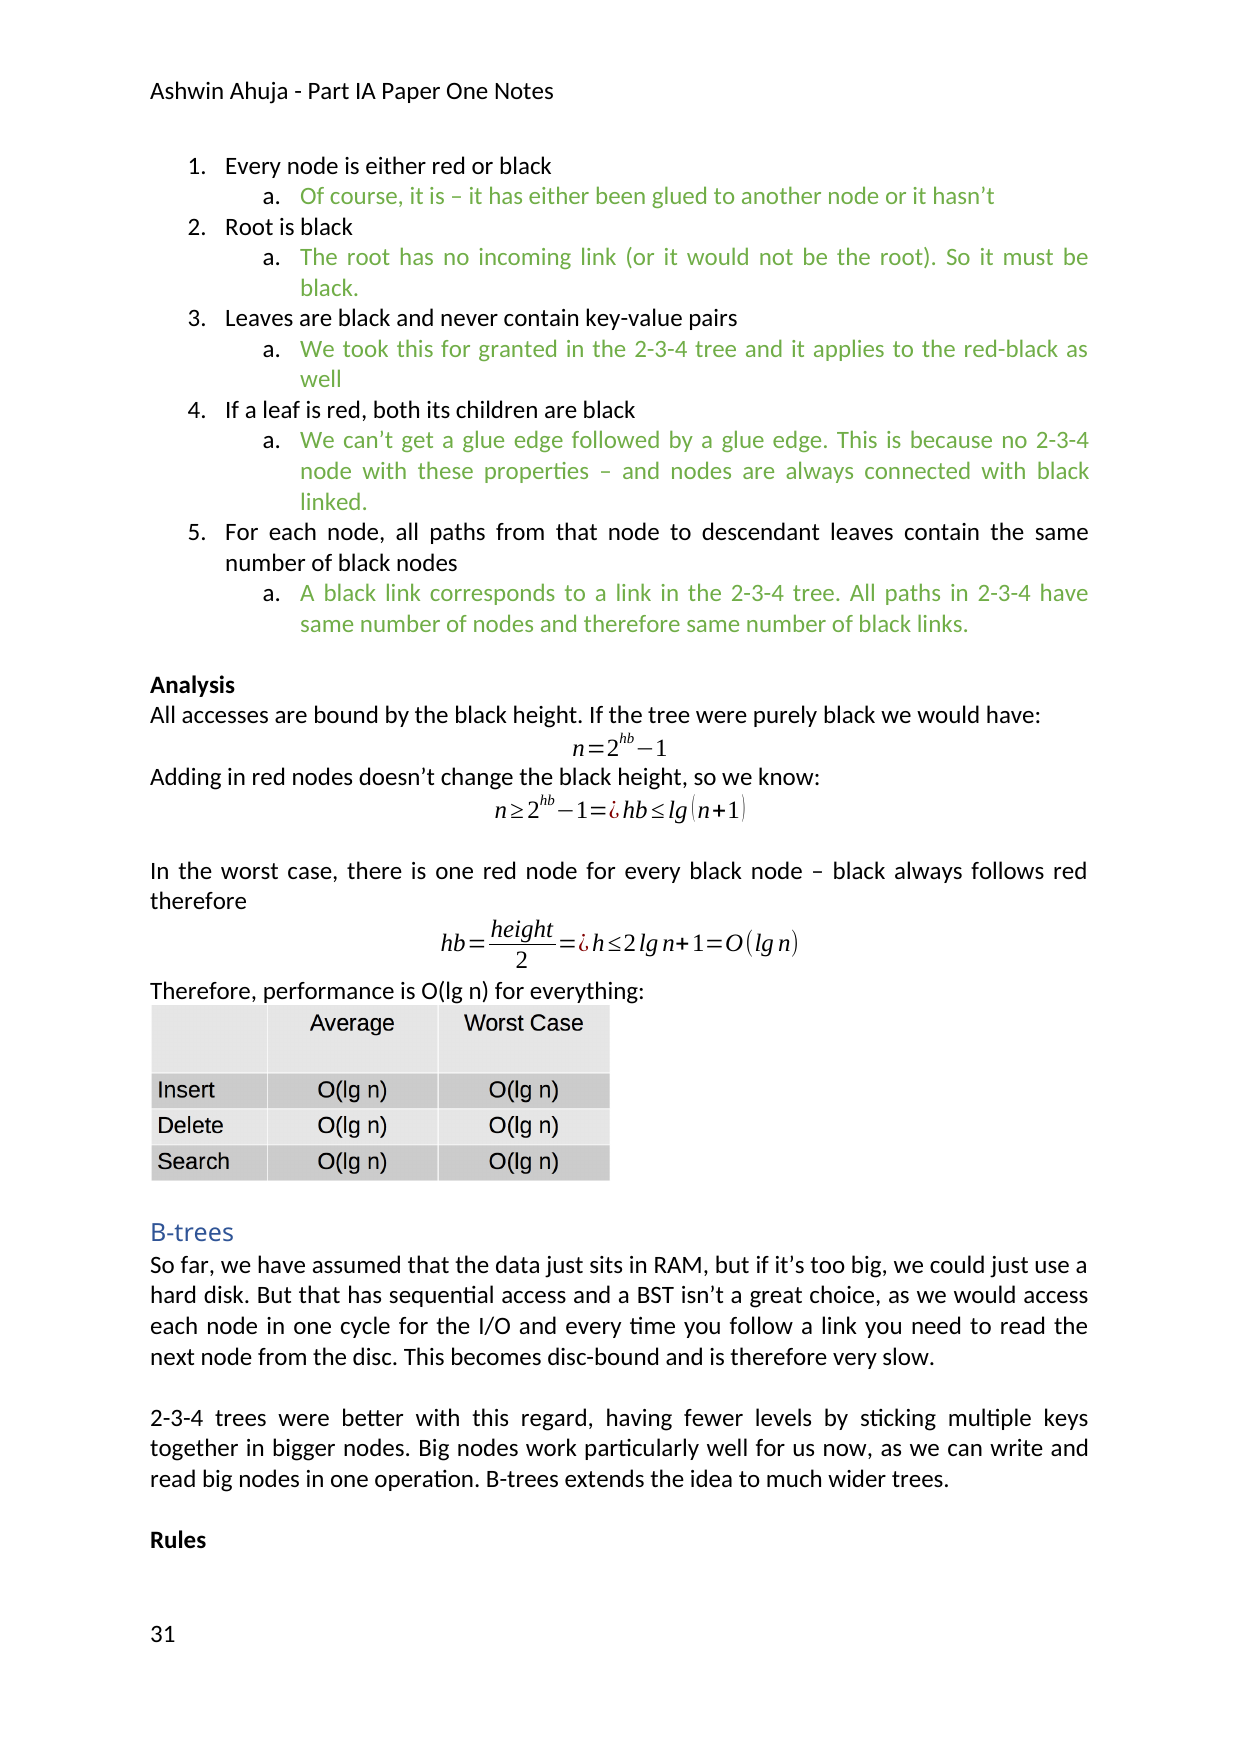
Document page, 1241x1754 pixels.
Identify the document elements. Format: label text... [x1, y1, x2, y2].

list A black link corresponds to a link in the 2-3-4 tree. All paths in 2-3-4 have same number of nodes and therefore same number of black links. [262, 577, 1090, 638]
list Root is black [187, 211, 1090, 242]
list We can’t get a glue edge followed by a glue edge. This is because no 2-3-4 node with these properties – and nodes are always connected with black linked. [262, 425, 1090, 516]
text 2-3-4 trees were better with this regard, having fewer levels by sticking multiple keys together in bigger nodes. Big nodes work particularly well for us now, as we can write and read big nodes in one operation. B-trees extends the idea to much wider trees. [150, 1402, 1090, 1493]
list For each node, all paths from that node to descendant leaves contain the same number of black nodes [187, 516, 1090, 577]
list We took this for granted in the 2-3-4 tree and it applies to the red-black as well [262, 333, 1090, 394]
text All accesses are bound by the black height. If the tree were purely black we would have: [150, 699, 1090, 730]
list The root has no incoming link (or it would not be the root). So it must be black. [262, 242, 1090, 303]
text Rules [150, 1524, 1090, 1554]
text So far, we have assumed that the data just sits in RAM, but if it’s too big, we could just use a hard disk. But that has sequential access and a BST isn’t a great choice, as we would access each node in one cycle for the I/O and every time you follow a link you need to read the next node from the disc. This becomes disc-bound and is therefore very slow. [150, 1249, 1090, 1371]
subtitle B-trees [150, 1215, 1090, 1249]
list Leaves are black and never contain key-value pairs [187, 303, 1090, 333]
text Analysis [150, 669, 1090, 699]
text Therefore, performance is O(lg n) for everything: [150, 975, 1090, 1005]
text In the worst case, there is one red node for every black node – black always follows red therefore [150, 824, 1090, 916]
list Every node is either red or black [187, 150, 1090, 181]
list Of course, it is – it has either been glued to another node or it hasn’t [262, 181, 1090, 211]
text Adding in red nodes doesn’t change the black height, so we know: [150, 761, 1090, 792]
list If a leaf is red, both its children are black [187, 394, 1090, 425]
picture [150, 1005, 612, 1181]
